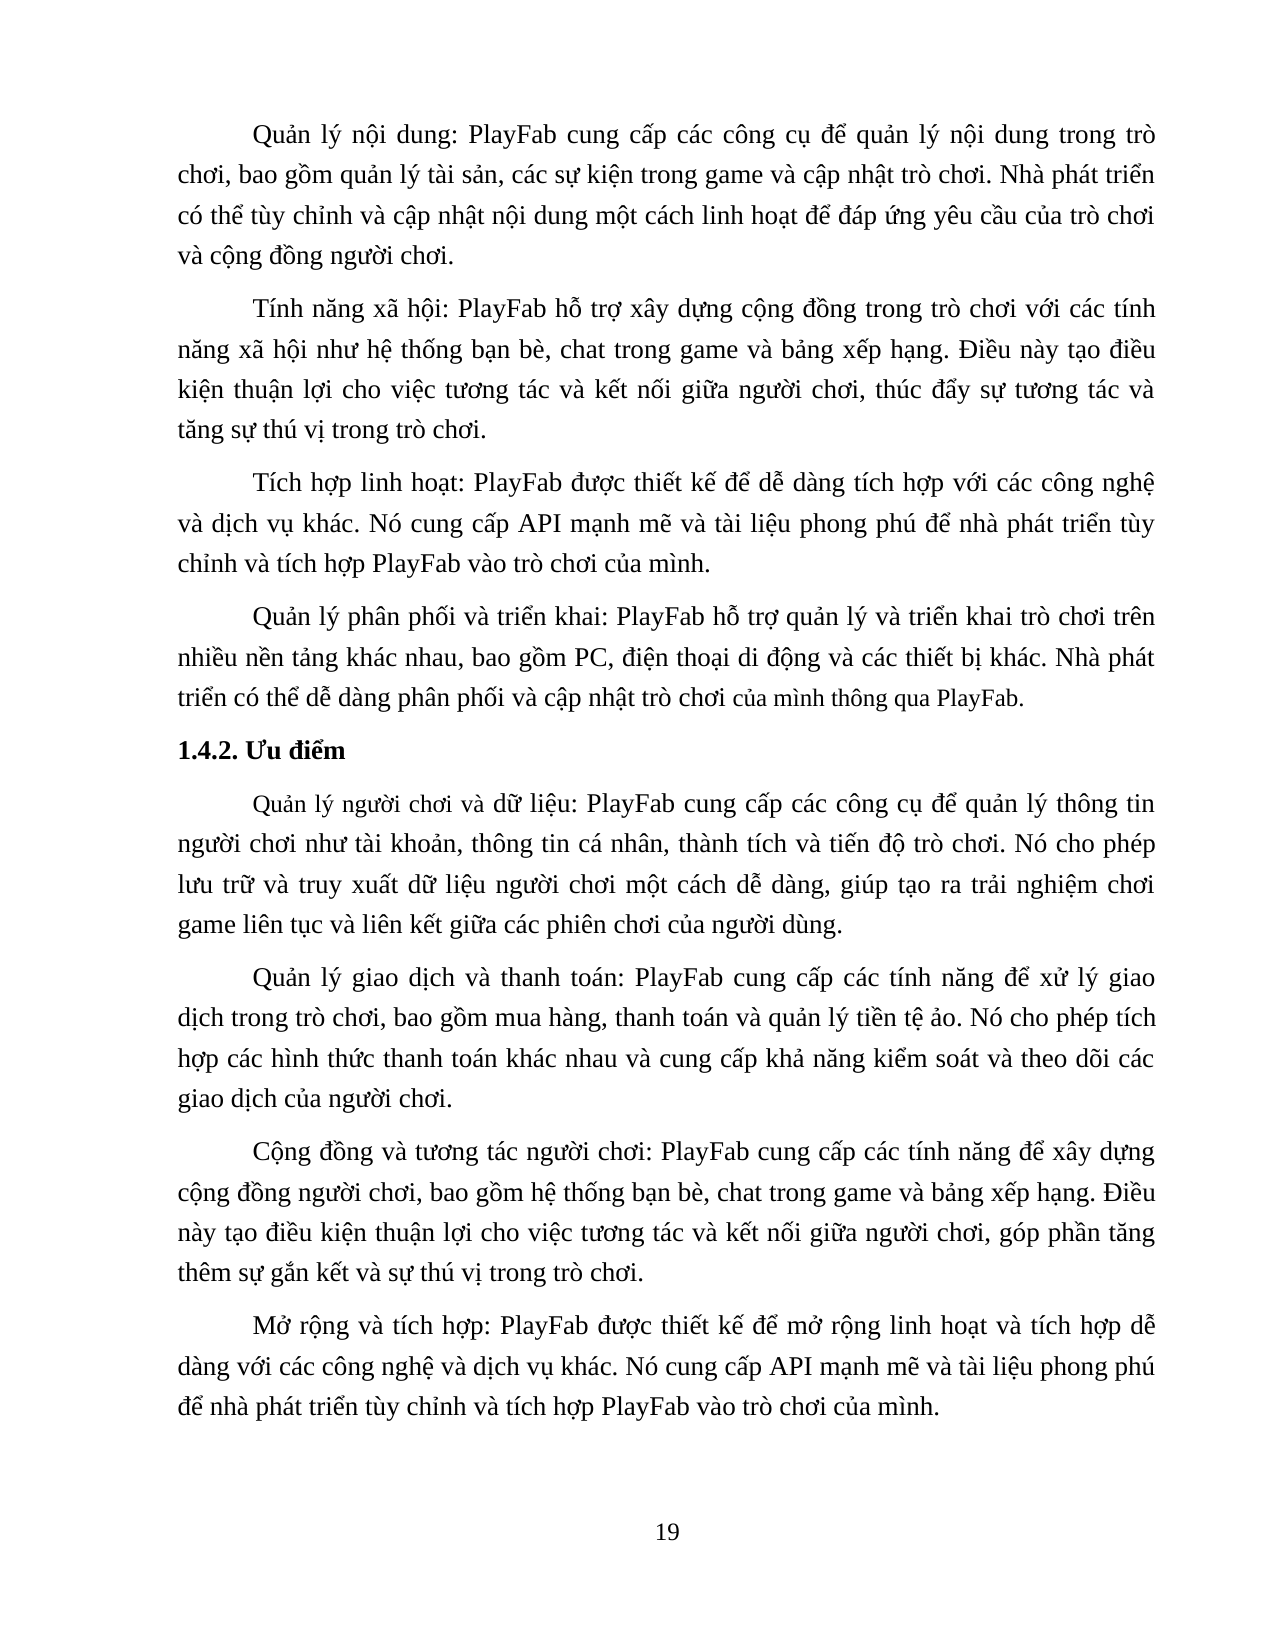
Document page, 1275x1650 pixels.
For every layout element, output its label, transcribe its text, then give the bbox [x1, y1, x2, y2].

text Quản lý giao dịch và thanh toán: PlayFab cung cấp các tính năng để xử lý giao dịch trong trò chơi, bao gồm mua hàng, thanh toán và quản lý tiền tệ ảo. Nó cho phép tích hợp các hình thức thanh toán khác nhau và cung cấp khả năng kiểm soát và theo dõi các giao dịch của người chơi. [177, 961, 1157, 1113]
text Quản lý phân phối và triển khai: PlayFab hỗ trợ quản lý và triển khai trò chơi trên nhiều nền tảng khác nhau, bao gồm PC, điện thoại di động và các thiết bị khác. Nhà phát triển có thể dễ dàng phân phối và cập nhật trò chơi của mình thông qua PlayFab. [177, 600, 1157, 712]
text Tính năng xã hội: PlayFab hỗ trợ xây dựng cộng đồng trong trò chơi với các tính năng xã hội như hệ thống bạn bè, chat trong game và bảng xếp hạng. Điều này tạo điều kiện thuận lợi cho việc tương tác và kết nối giữa người chơi, thúc đẩy sự tương tác và tăng sự thú vị trong trò chơi. [177, 292, 1157, 445]
text Quản lý nội dung: PlayFab cung cấp các công cụ để quản lý nội dung trong trò chơi, bao gồm quản lý tài sản, các sự kiện trong game và cập nhật trò chơi. Nhà phát triển có thể tùy chỉnh và cập nhật nội dung một cách linh hoạt để đáp ứng yêu cầu của trò chơi và cộng đồng người chơi. [177, 118, 1157, 271]
text Quản lý người chơi và dữ liệu: PlayFab cung cấp các công cụ để quản lý thông tin người chơi như tài khoản, thông tin cá nhân, thành tích và tiến độ trò chơi. Nó cho phép lưu trữ và truy xuất dữ liệu người chơi một cách dễ dàng, giúp tạo ra trải nghiệm chơi game liên tục và liên kết giữa các phiên chơi của người dùng. [177, 787, 1157, 939]
text Tích hợp linh hoạt: PlayFab được thiết kế để dễ dàng tích hợp với các công nghệ và dịch vụ khác. Nó cung cấp API mạnh mẽ và tài liệu phong phú để nhà phát triển tùy chỉnh và tích hợp PlayFab vào trò chơi của mình. [177, 466, 1157, 578]
text Ưu điểm [177, 734, 1157, 765]
text Mở rộng và tích hợp: PlayFab được thiết kế để mở rộng linh hoạt và tích hợp dễ dàng với các công nghệ và dịch vụ khác. Nó cung cấp API mạnh mẽ và tài liệu phong phú để nhà phát triển tùy chỉnh và tích hợp PlayFab vào trò chơi của mình. [177, 1309, 1157, 1421]
text Cộng đồng và tương tác người chơi: PlayFab cung cấp các tính năng để xây dựng cộng đồng người chơi, bao gồm hệ thống bạn bè, chat trong game và bảng xếp hạng. Điều này tạo điều kiện thuận lợi cho việc tương tác và kết nối giữa người chơi, góp phần tăng thêm sự gắn kết và sự thú vị trong trò chơi. [177, 1135, 1157, 1288]
